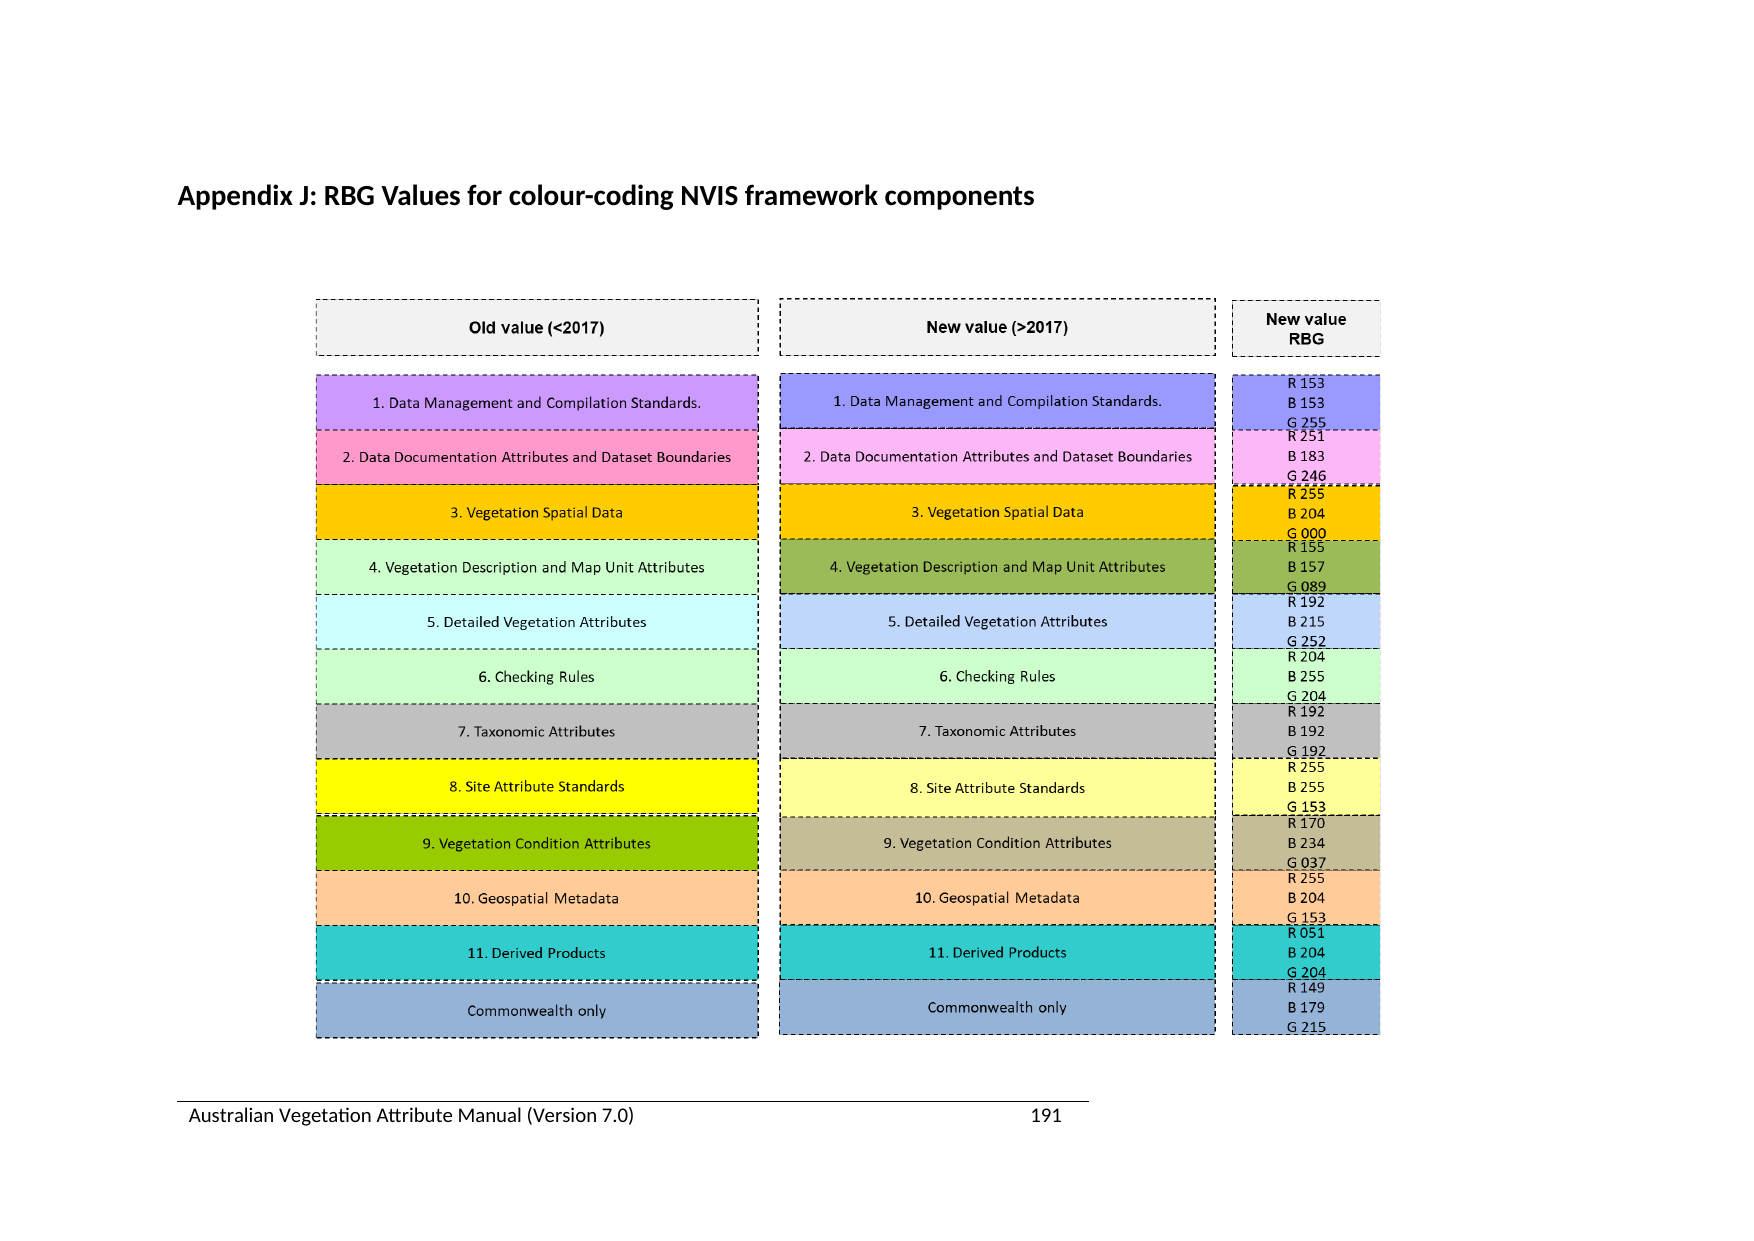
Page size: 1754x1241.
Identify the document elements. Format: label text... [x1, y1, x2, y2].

text Appendix J: RBG Values for colour-coding NVIS framework components [177, 177, 1577, 213]
picture [315, 298, 1381, 1046]
